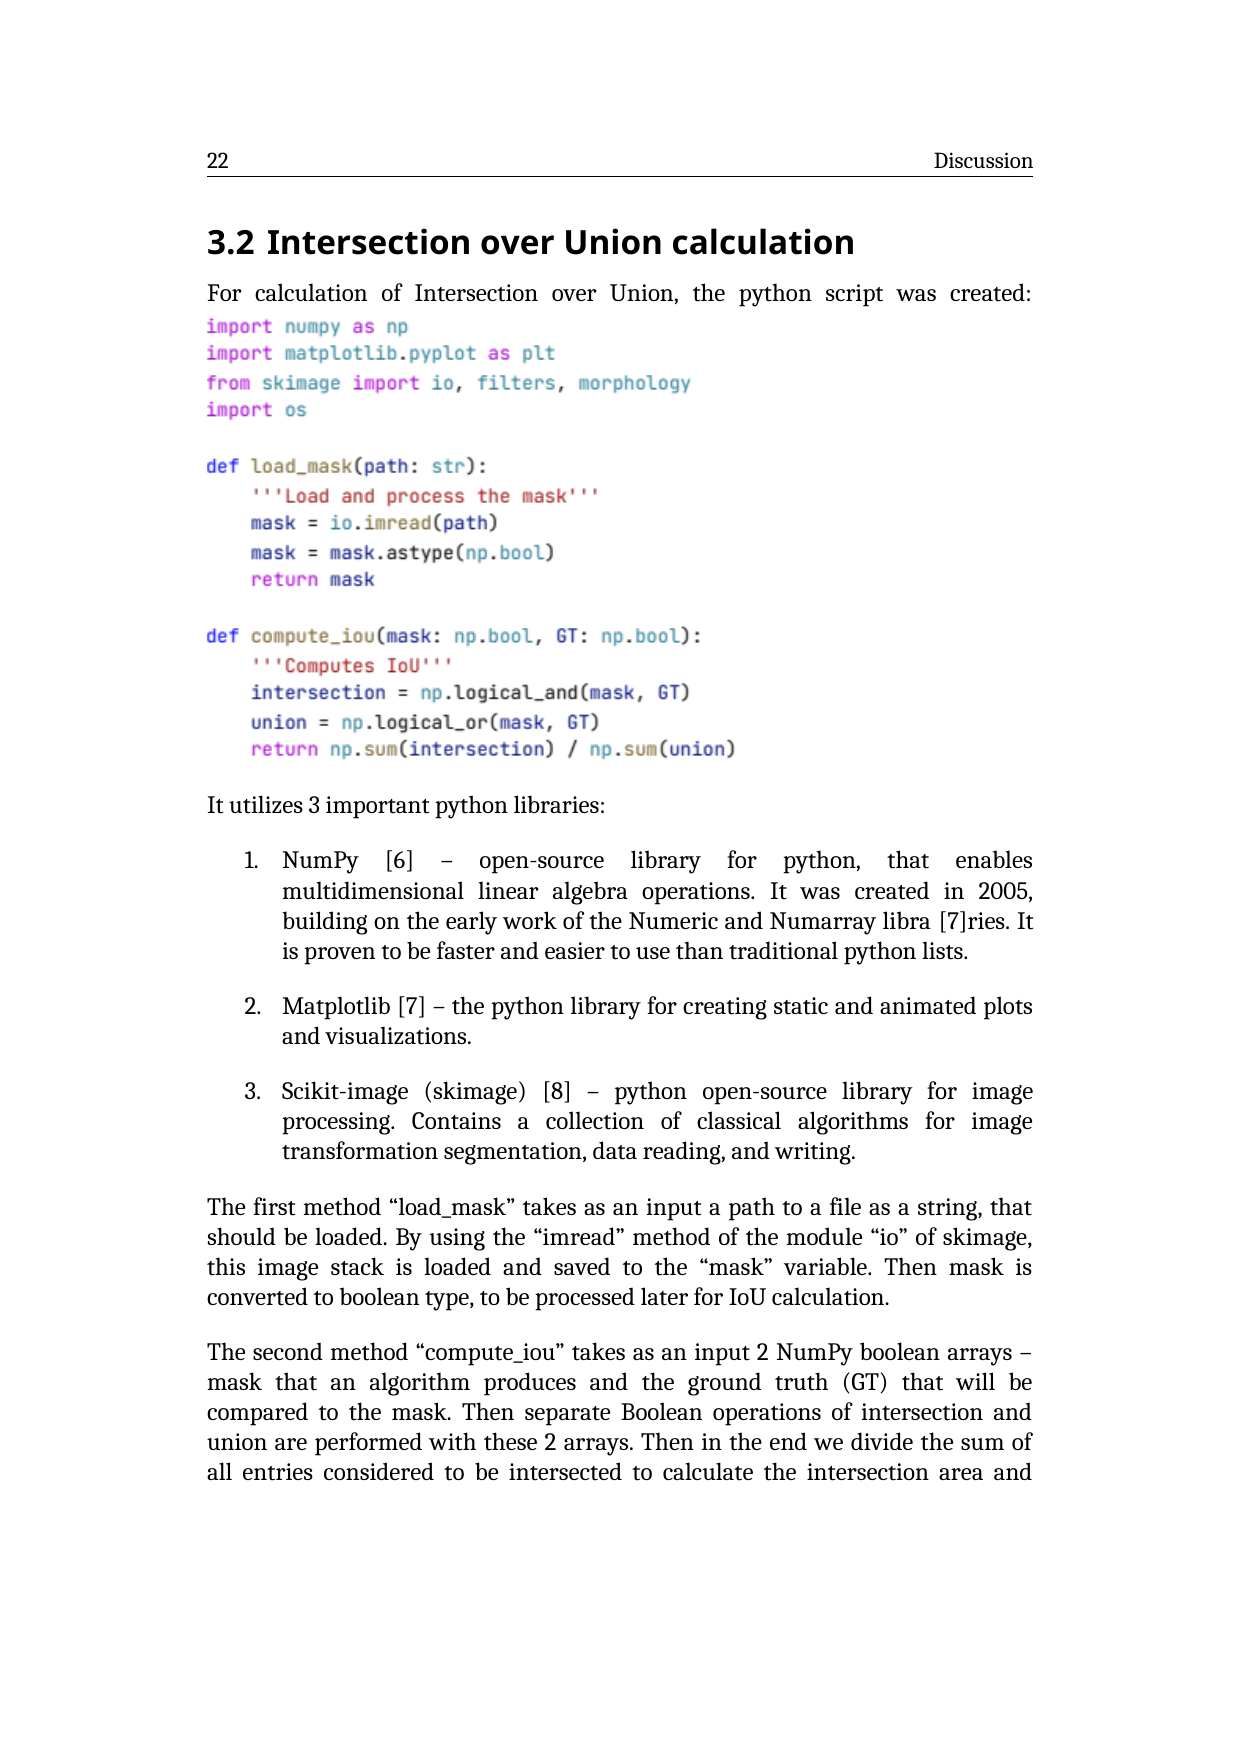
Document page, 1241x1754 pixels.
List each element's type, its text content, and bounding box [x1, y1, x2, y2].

list Scikit-image (skimage) – python open-source library for image processing. Contains a collection of classical algorithms for image transformation segmentation, data reading, and writing. [244, 1077, 1033, 1166]
text For calculation of Intersection over Union, the python script was created:It utilizes 3 important python libraries: [207, 279, 1033, 820]
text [207, 1338, 1033, 1487]
list NumPy – open-source library for python, that enables multidimensional linear algebra operations. It was created in 2005, building on the early work of the Numeric and Numarray libraries. It is proven to be faster and easier to use than traditional python lists. [244, 846, 1033, 966]
subtitle Intersection over Union calculation [207, 218, 1033, 264]
text The first method “load_mask” takes as an input a path to a file as a string, that should be loaded. By using the “imread” method of the module “io” of skimage, this image stack is loaded and saved to the “mask” variable. Then mask is converted to boolean type, to be processed later for IoU calculation. [207, 1192, 1033, 1311]
list Matplotlib – the python library for creating static and animated plots and visualizations. [244, 992, 1033, 1051]
